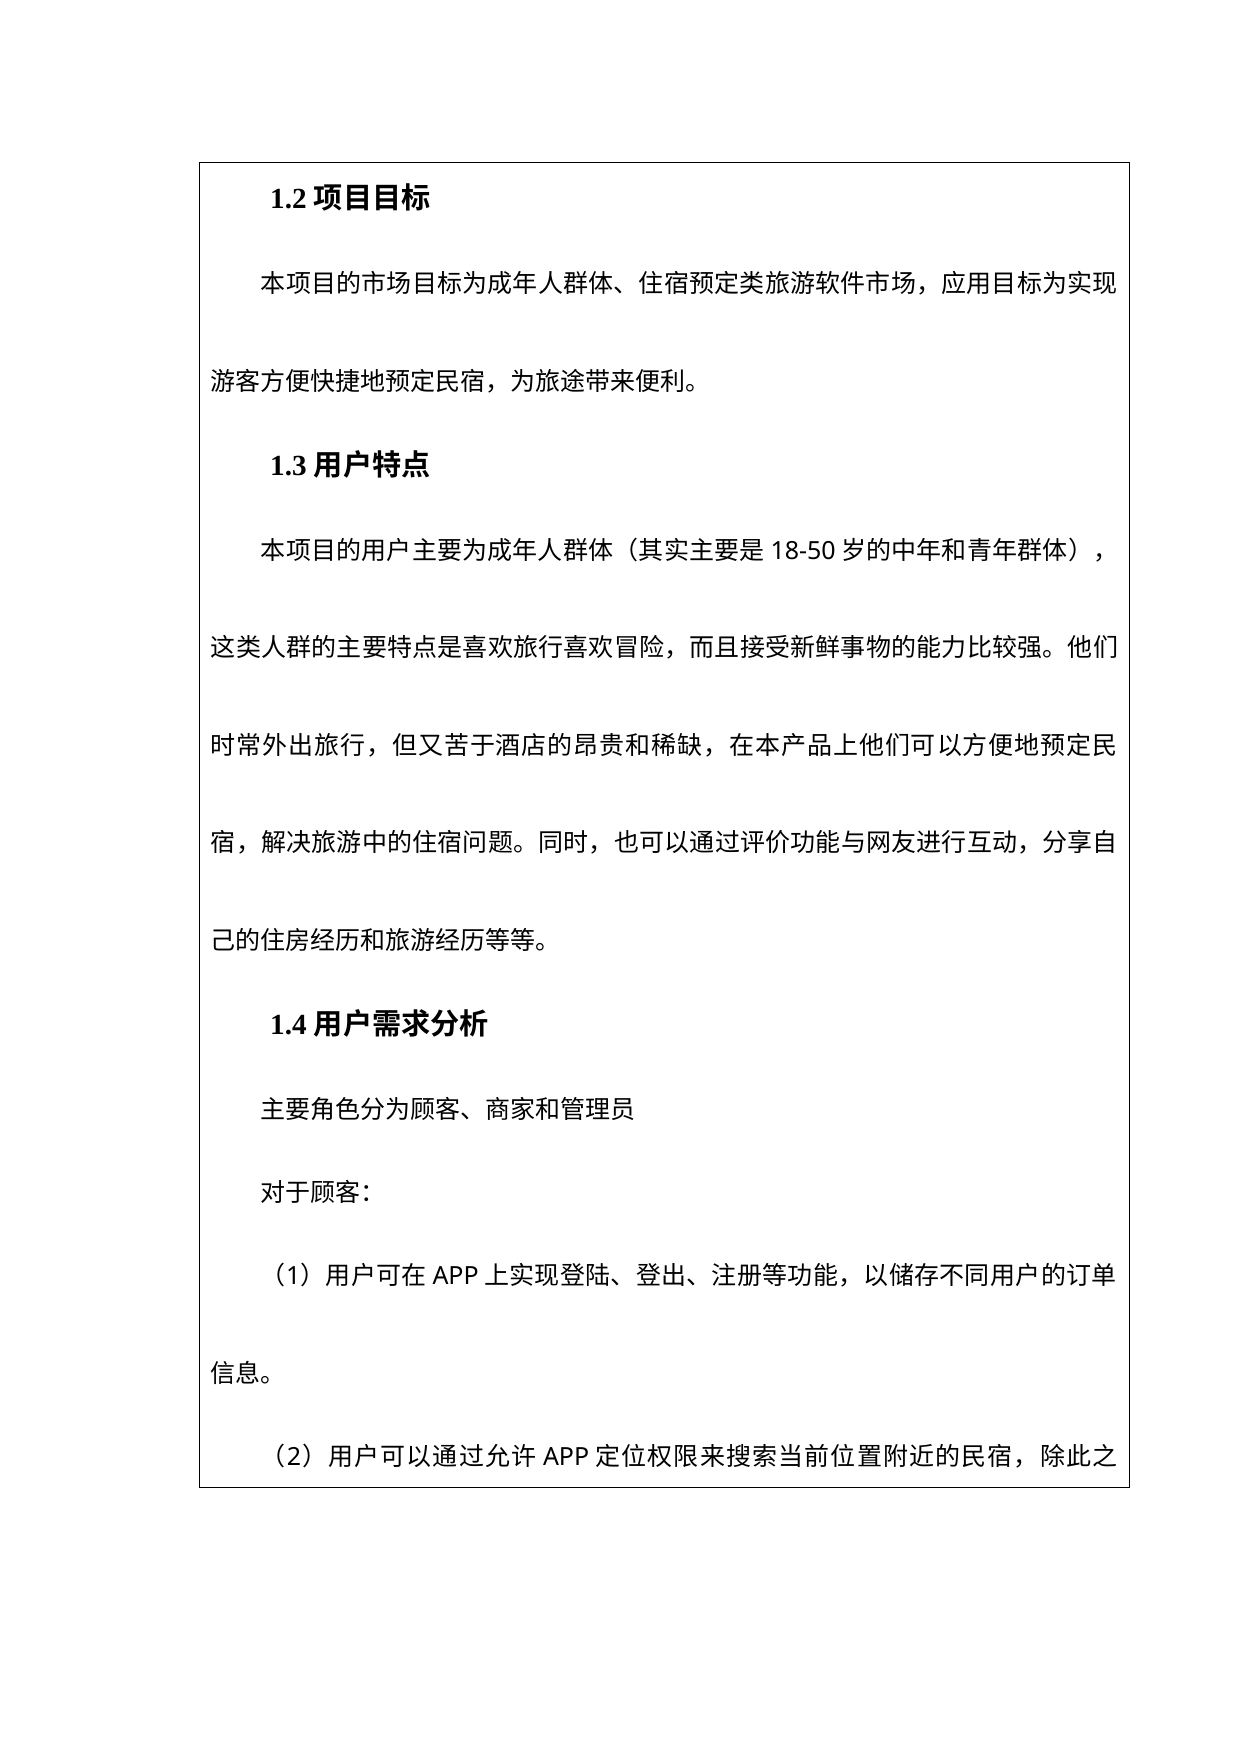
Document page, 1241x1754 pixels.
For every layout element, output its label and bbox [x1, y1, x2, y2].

table_header [200, 163, 1129, 1487]
